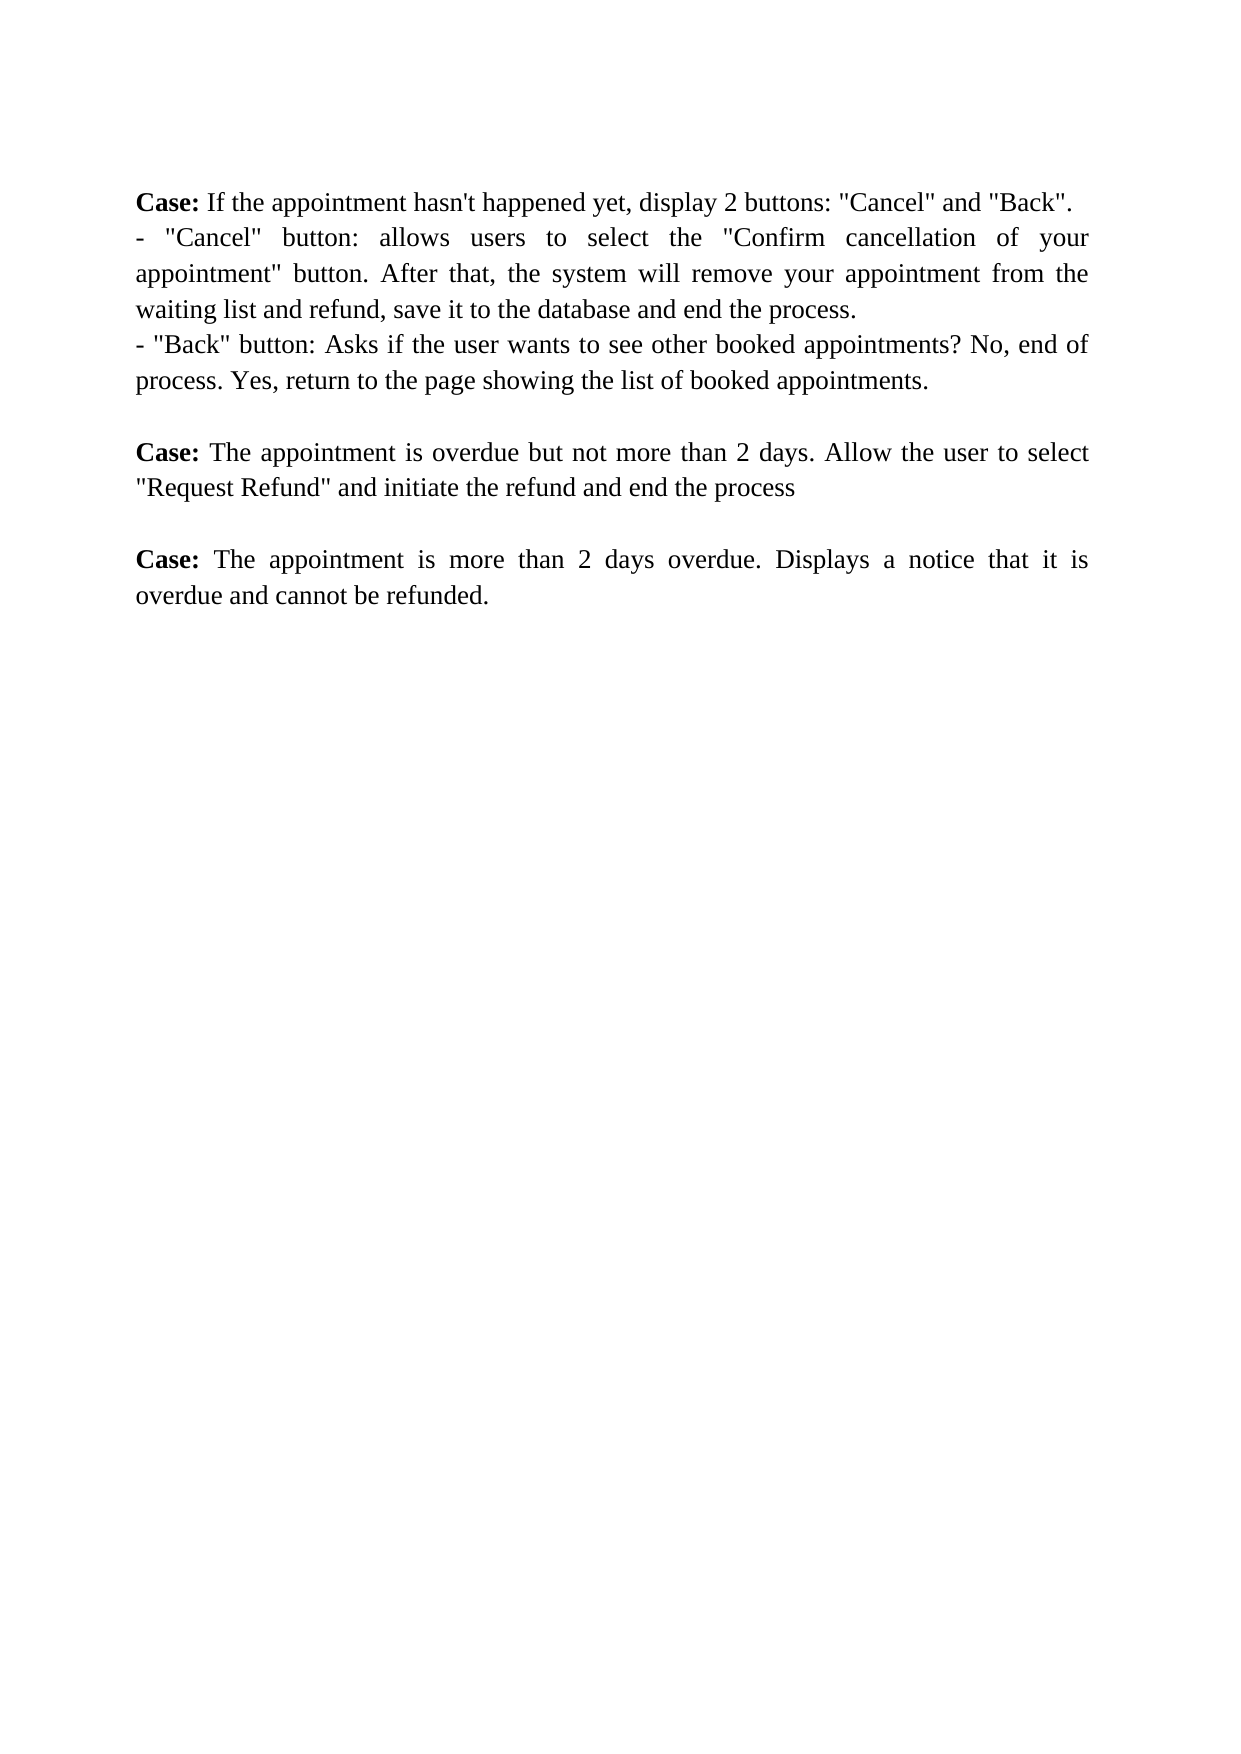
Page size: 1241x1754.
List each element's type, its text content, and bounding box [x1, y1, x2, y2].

text - "Back" button: Asks if the user wants to see other booked appointments? No, end of process. Yes, return to the page showing the list of booked appointments. [135, 329, 1090, 396]
text Case: If the appointment hasn't happened yet, display 2 buttons: "Cancel" and "Back". [135, 186, 1090, 217]
text - "Cancel" button: allows users to select the "Confirm cancellation of your appointment" button. After that, the system will remove your appointment from the waiting list and refund, save it to the database and end the process. [135, 221, 1090, 324]
text Case: The appointment is more than 2 days overdue. Displays a notice that it is overdue and cannot be refunded. [135, 543, 1090, 610]
text Case: The appointment is overdue but not more than 2 days. Allow the user to select "Request Refund" and initiate the refund and end the process [135, 436, 1090, 503]
